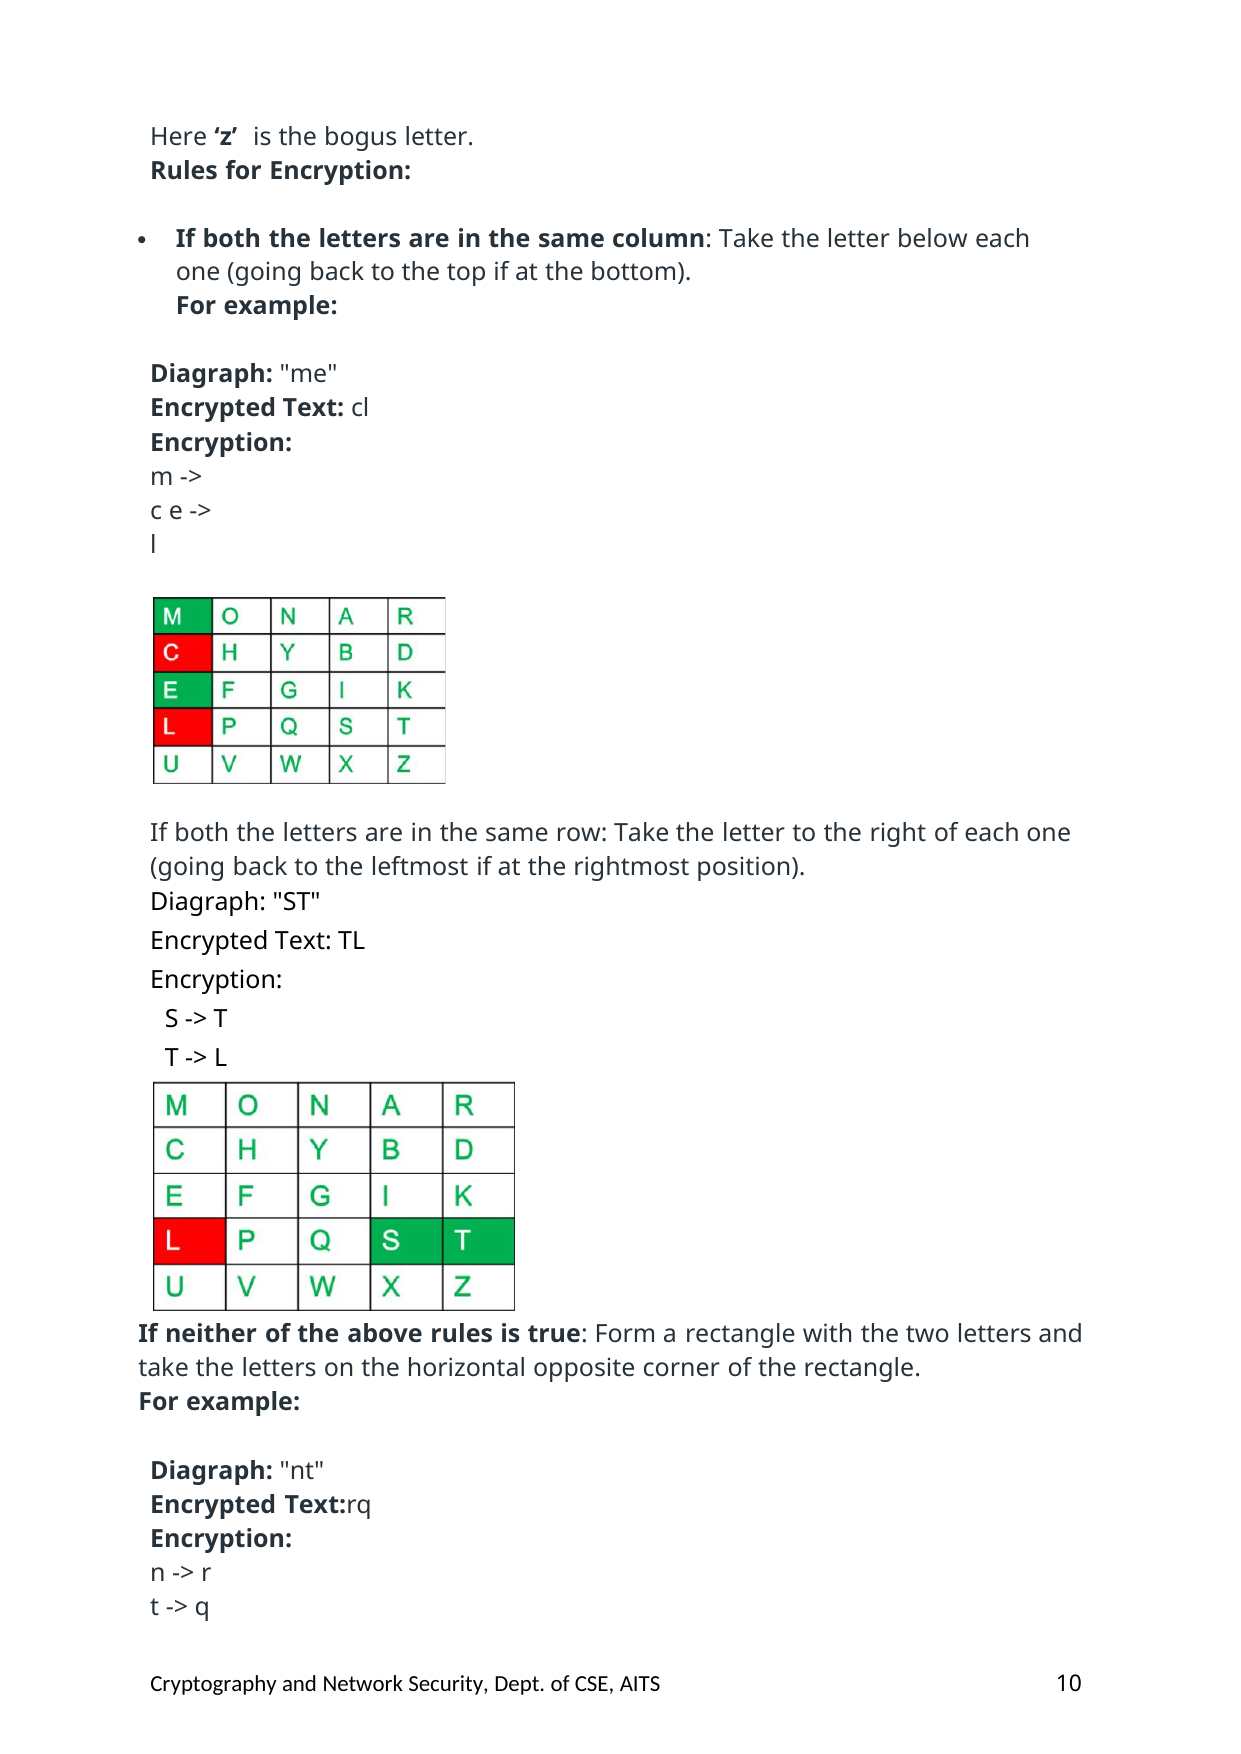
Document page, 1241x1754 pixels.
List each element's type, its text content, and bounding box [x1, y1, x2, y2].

picture [153, 597, 446, 784]
text Diagraph: "nt" Encrypted Text:rq Encryption: [150, 1452, 379, 1554]
list If both the letters are in the same column: Take the letter below each one (going back to the top if at the bottom). [138, 221, 1048, 288]
text If neither of the above rules is true: Form a rectangle with the two letters and take the letters on the horizontal opposite corner of the rectangle. [138, 1316, 1092, 1384]
picture [153, 1080, 515, 1311]
text m -> c e -> l [150, 458, 219, 561]
text For example: [176, 288, 1213, 322]
text Here ‘z’ is the bogus letter. [150, 118, 1213, 152]
text For example: [138, 1384, 1213, 1418]
text If both the letters are in the same row: Take the letter to the right of each one (going back to the leftmost if at the rightmost position). [150, 815, 1092, 883]
text Diagraph: "ST" Encrypted Text: TL Encryption: [150, 883, 382, 996]
text n -> r t -> q [150, 1555, 212, 1623]
text Rules for Encryption: [150, 152, 1213, 186]
text S -> T T -> L [164, 1001, 236, 1074]
text Diagraph: "me" Encrypted Text: cl Encryption: [150, 356, 383, 458]
